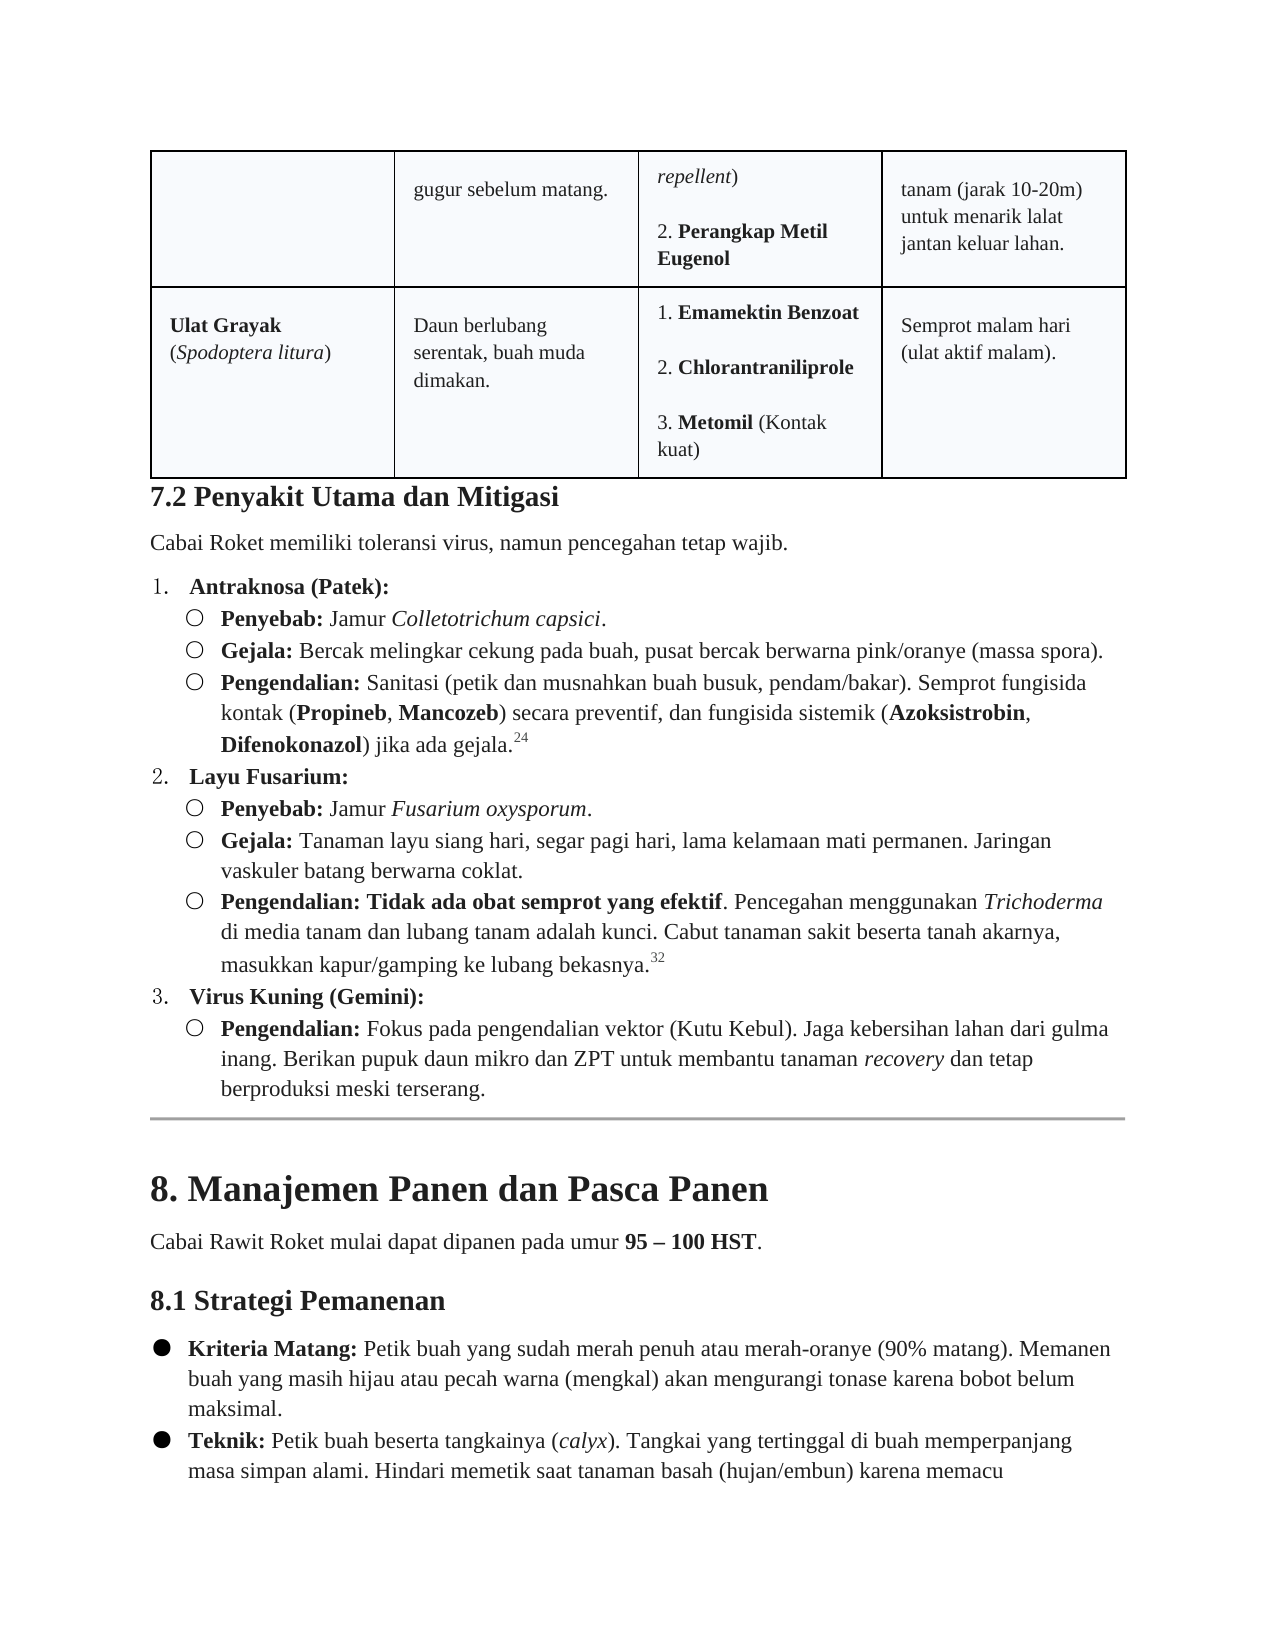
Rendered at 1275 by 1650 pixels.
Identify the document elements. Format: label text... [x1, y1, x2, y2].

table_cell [639, 152, 881, 286]
subtitle 8.1 Strategi Pemanenan [150, 1283, 1125, 1316]
list Virus Kuning (Gemini): [152, 981, 1125, 1009]
list Penyebab: Jamur Fusarium oxysporum. [183, 793, 1125, 821]
subtitle 7.2 Penyakit Utama dan Mitigasi [150, 479, 1125, 512]
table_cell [883, 152, 1125, 286]
list Pengendalian: Fokus pada pengendalian vektor (Kutu Kebul). Jaga kebersihan lahan dari gulma inang. Berikan pupuk daun mikro dan ZPT untuk membantu tanaman recovery dan tetap berproduksi meski terserang. [183, 1013, 1125, 1101]
table_cell Ulat Grayak (Spodoptera litura) [152, 288, 394, 477]
table_cell Daun berlubang serentak, buah muda dimakan. [395, 288, 638, 477]
subtitle 8. Manajemen Panen dan Pasca Panen [150, 1121, 1125, 1209]
text Cabai Rawit Roket mulai dapat dipanen pada umur 95 – 100 HST. [150, 1228, 1125, 1254]
list Gejala: Bercak melingkar cekung pada buah, pusat bercak berwarna pink/oranye (massa spora). [183, 635, 1125, 663]
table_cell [152, 152, 394, 286]
text Cabai Roket memiliki toleransi virus, namun pencegahan tetap wajib. [150, 529, 1125, 556]
list Antraknosa (Patek): [152, 572, 1125, 600]
list Layu Fusarium: [152, 762, 1125, 790]
list Pengendalian: Sanitasi (petik dan musnahkan buah busuk, pendam/bakar). Semprot fungisida kontak (Propineb, Mancozeb) secara preventif, dan fungisida sistemik (Azoksistrobin, Difenokonazol) jika ada gejala.24 [183, 667, 1125, 758]
table_cell Semprot malam hari (ulat aktif malam). [883, 288, 1125, 477]
table_cell 1. Emamektin Benzoat 2. Chlorantraniliprole 3. Metomil (Kontak kuat) [639, 288, 881, 477]
list Gejala: Tanaman layu siang hari, segar pagi hari, lama kelamaan mati permanen. Jaringan vaskuler batang berwarna coklat. [183, 825, 1125, 883]
list Penyebab: Jamur Colletotrichum capsici. [183, 604, 1125, 632]
list Pengendalian: Tidak ada obat semprot yang efektif. Pencegahan menggunakan Trichoderma di media tanam dan lubang tanam adalah kunci. Cabut tanaman sakit beserta tanah akarnya, masukkan kapur/gamping ke lubang bekasnya.32 [183, 887, 1125, 977]
list Kriteria Matang: Petik buah yang sudah merah penuh atau merah-oranye (90% matang). Memanen buah yang masih hijau atau pecah warna (mengkal) akan mengurangi tonase karena bobot belum maksimal. [150, 1334, 1125, 1422]
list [150, 1425, 1125, 1483]
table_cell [395, 152, 638, 286]
